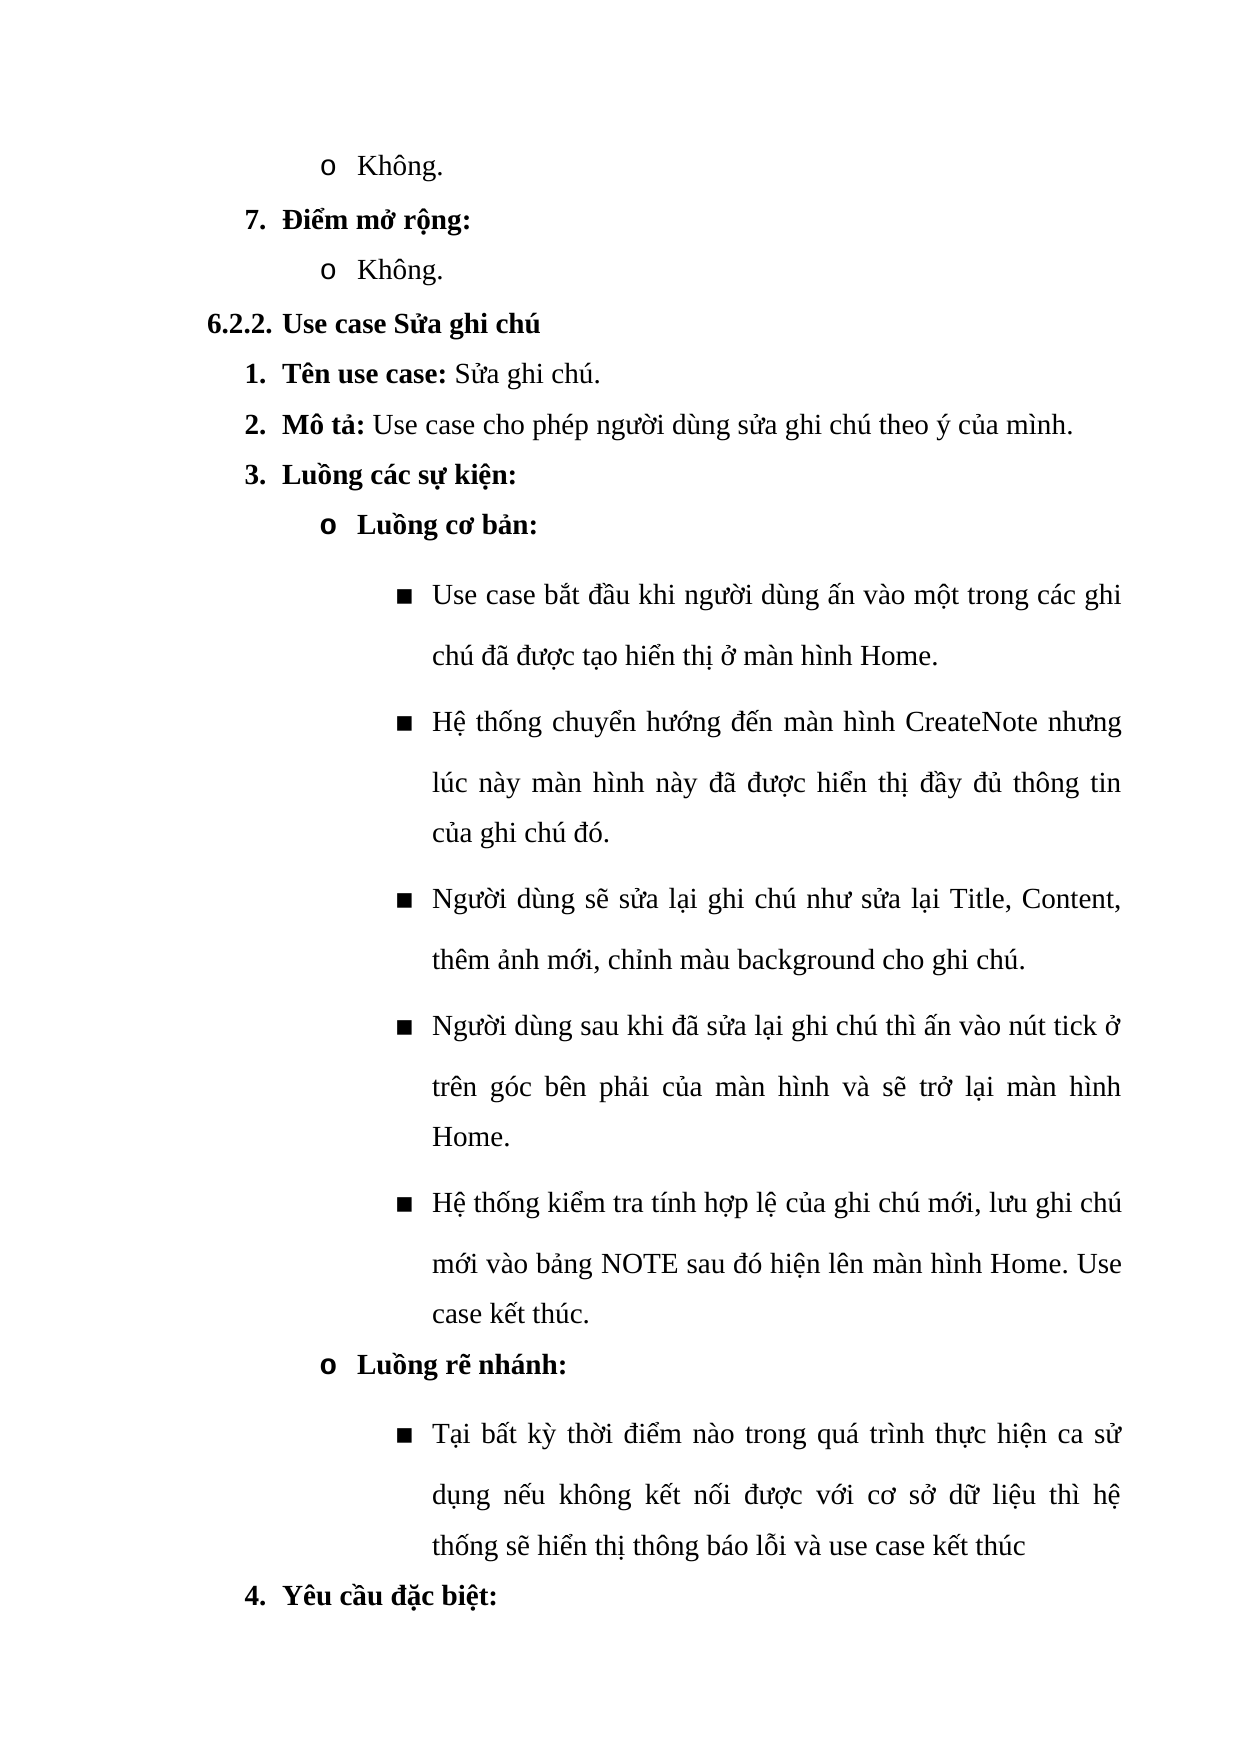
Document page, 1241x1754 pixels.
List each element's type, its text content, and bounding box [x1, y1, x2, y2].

subtitle Use case Sửa ghi chú [207, 306, 1122, 340]
list Use case bắt đầu khi người dùng ấn vào một trong các ghi chú đã được tạo hiển thị ở màn hình Home. [394, 561, 1122, 672]
list Luồng các sự kiện: [244, 457, 1122, 491]
list Luồng rẽ nhánh: [319, 1347, 1122, 1383]
list Người dùng sau khi đã sửa lại ghi chú thì ấn vào nút tick ở trên góc bên phải của màn hình và sẽ trở lại màn hình Home. [394, 992, 1122, 1153]
list Hệ thống kiểm tra tính hợp lệ của ghi chú mới, lưu ghi chú mới vào bảng NOTE sau đó hiện lên màn hình Home. Use case kết thúc. [394, 1169, 1122, 1330]
list Không. [319, 252, 1122, 288]
list Tại bất kỳ thời điểm nào trong quá trình thực hiện ca sử dụng nếu không kết nối được với cơ sở dữ liệu thì hệ thống sẽ hiển thị thông báo lỗi và use case kết thúc [394, 1401, 1122, 1561]
list Không. [319, 148, 1122, 184]
list Luồng cơ bản: [319, 507, 1122, 543]
list Hệ thống chuyển hướng đến màn hình CreateNote nhưng lúc này màn hình này đã được hiển thị đầy đủ thông tin của ghi chú đó. [394, 688, 1122, 849]
list Yêu cầu đặc biệt: [244, 1578, 1122, 1612]
list Tên use case: Sửa ghi chú. [244, 356, 1122, 390]
list Điểm mở rộng: [244, 202, 1122, 235]
list Người dùng sẽ sửa lại ghi chú như sửa lại Title, Content, thêm ảnh mới, chỉnh màu background cho ghi chú. [394, 866, 1122, 976]
list Mô tả: Use case cho phép người dùng sửa ghi chú theo ý của mình. [244, 407, 1122, 440]
